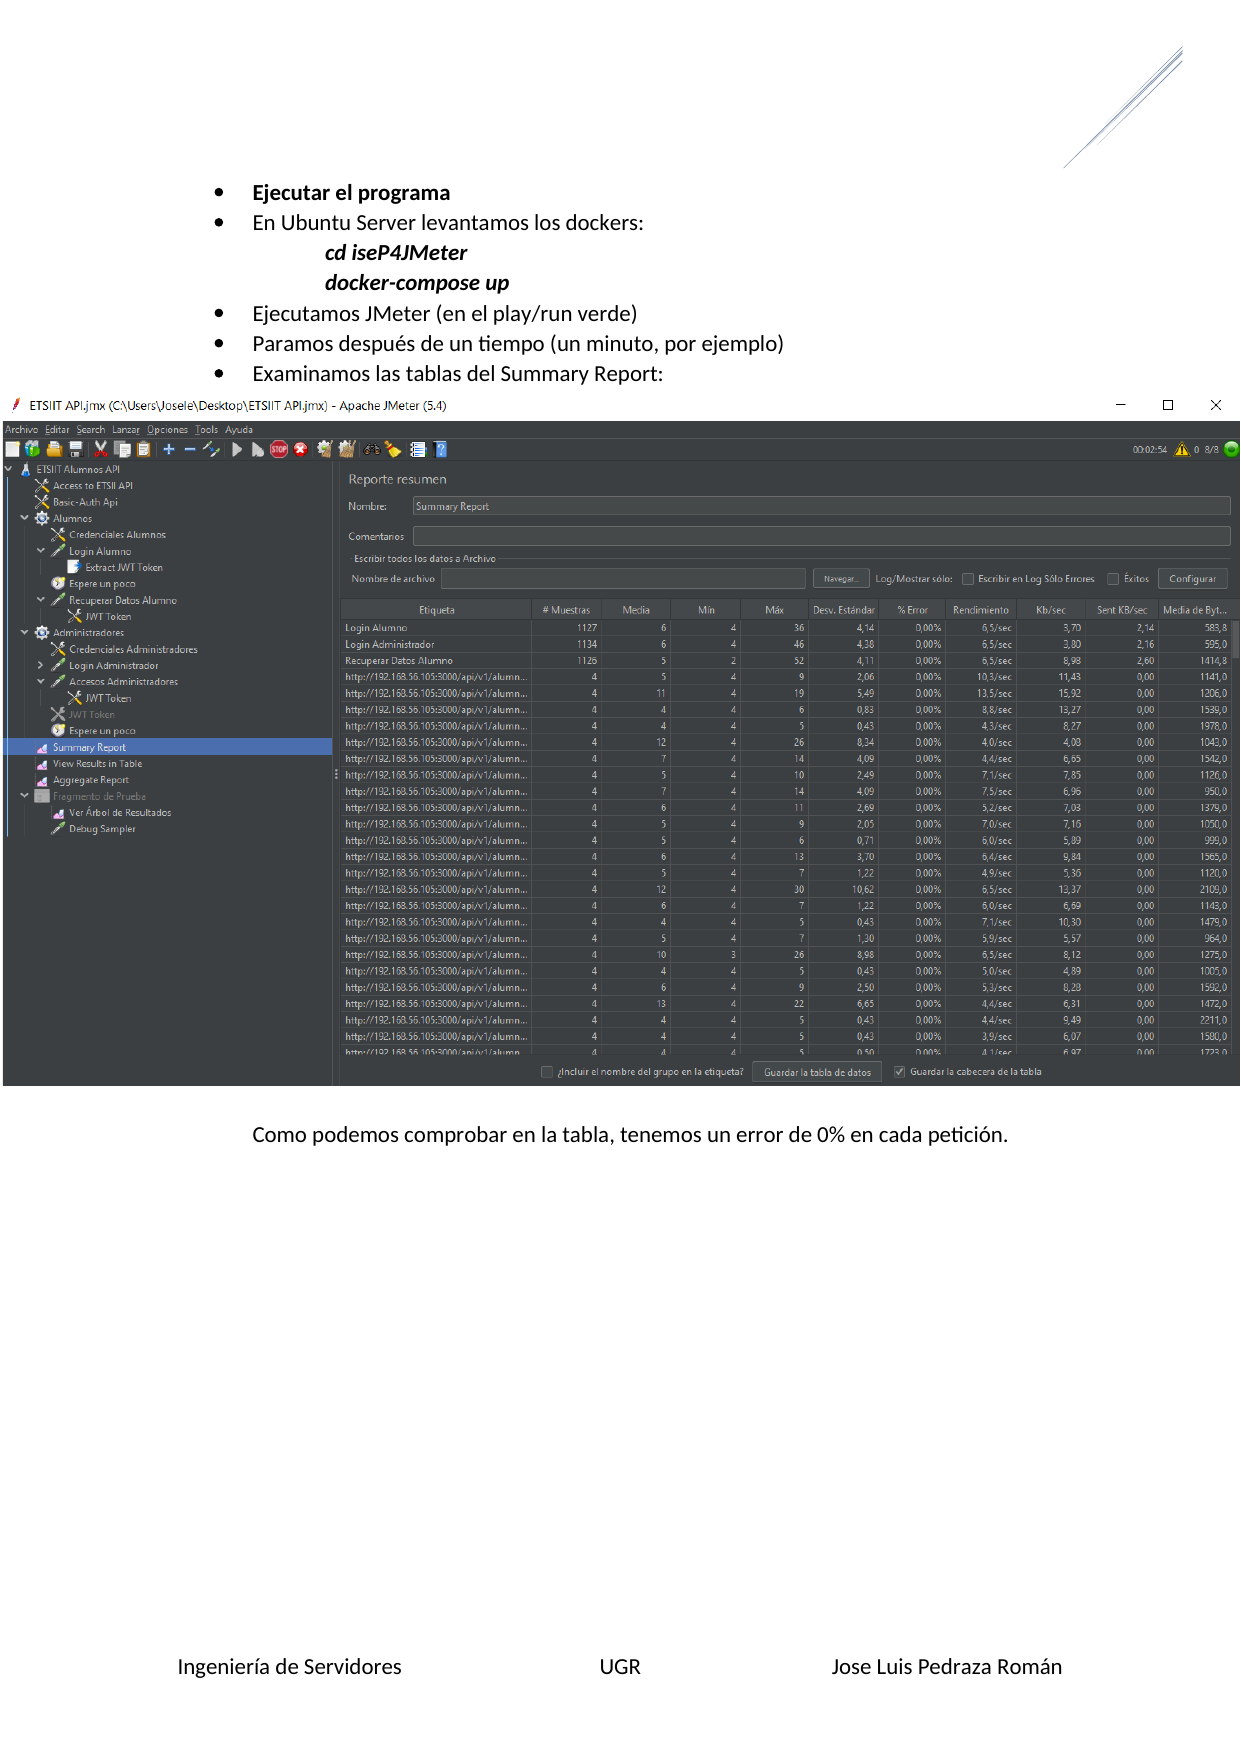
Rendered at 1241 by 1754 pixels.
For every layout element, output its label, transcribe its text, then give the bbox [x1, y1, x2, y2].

list Paramos después de un tiempo (un minuto, por ejemplo) [215, 329, 1063, 357]
list Como podemos comprobar en la tabla, tenemos un error de 0% en cada petición. [252, 1120, 1063, 1148]
list cd iseP4JMeter [325, 238, 1063, 266]
list Ejecutamos JMeter (en el play/run verde) [215, 299, 1063, 327]
picture [2, 390, 1240, 1086]
list docker-compose up [325, 268, 1063, 296]
list En Ubuntu Server levantamos los dockers: [215, 208, 1063, 236]
list Examinamos las tablas del Summary Report: [215, 359, 1063, 387]
list Ejecutar el programa [215, 178, 1063, 206]
